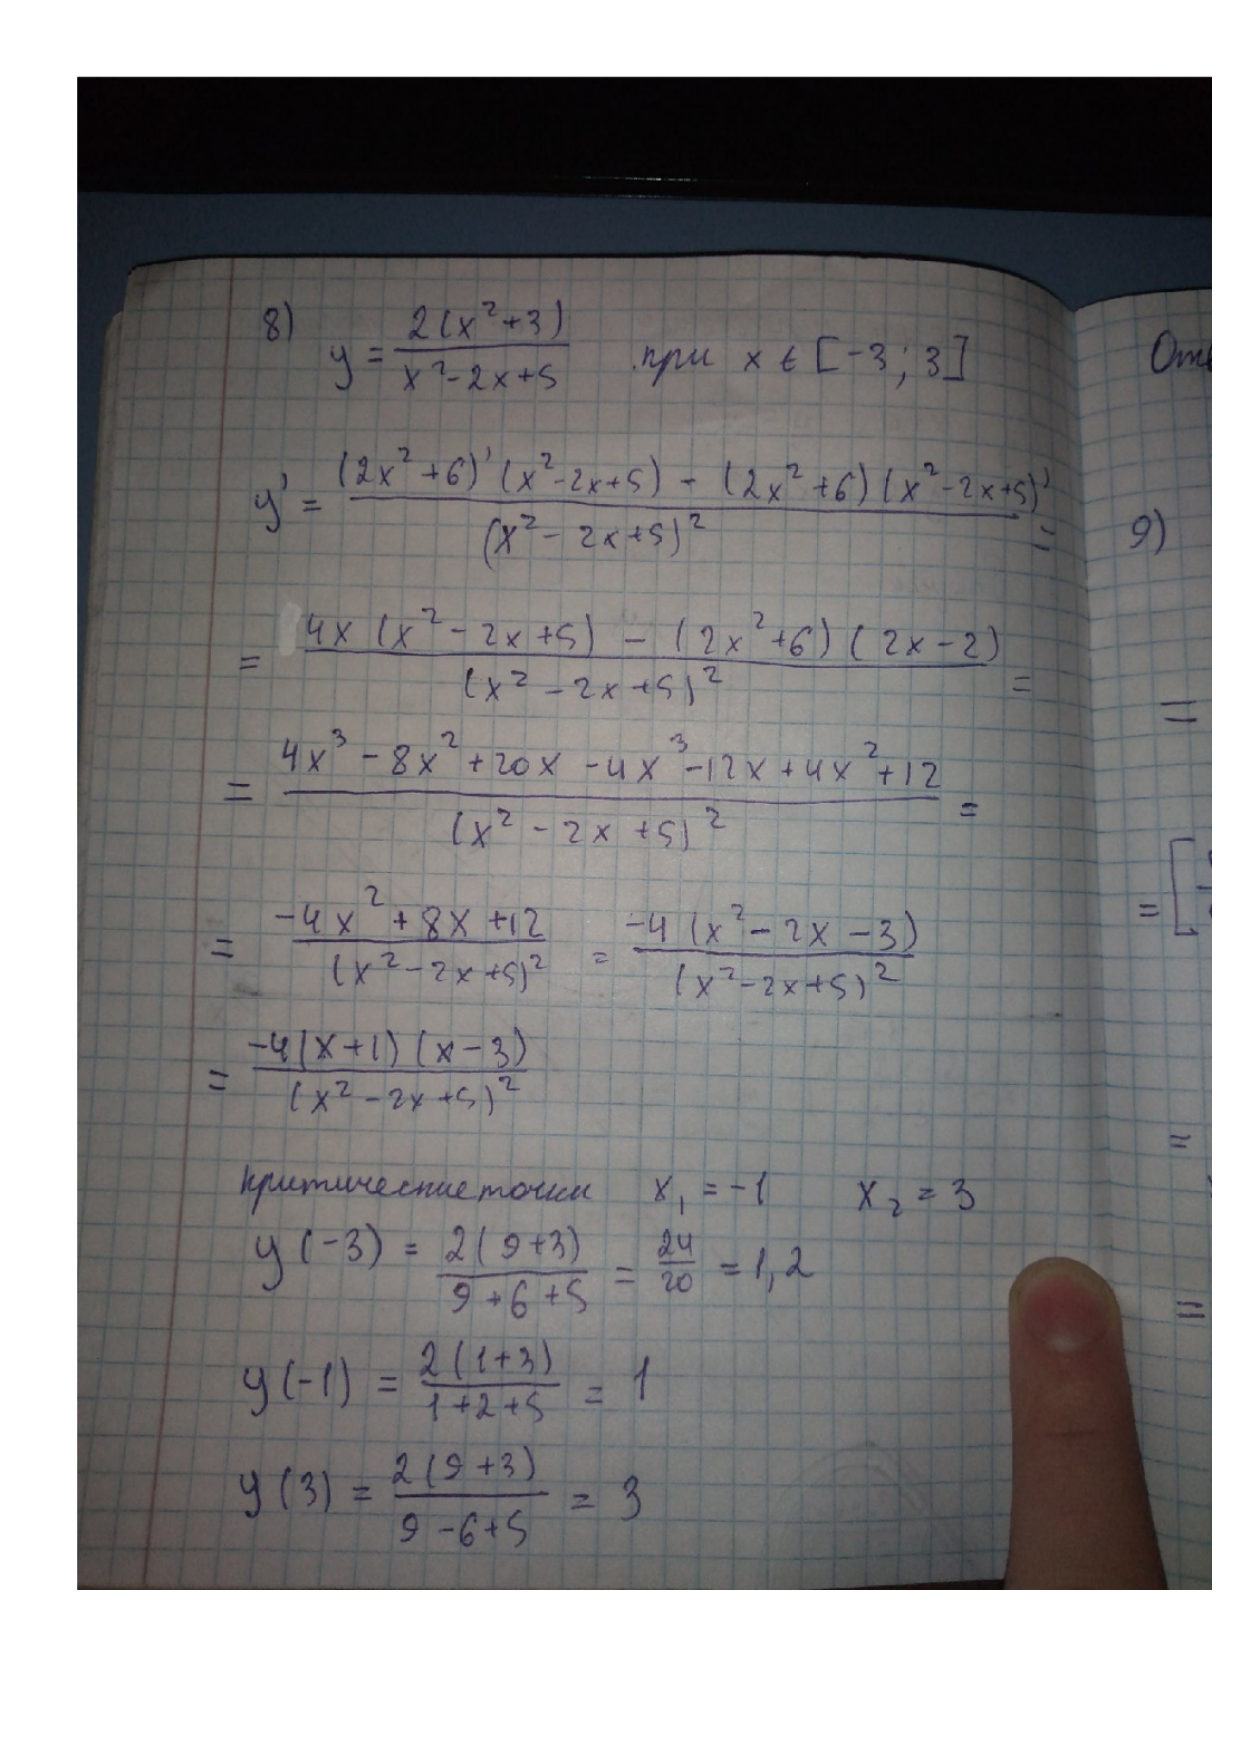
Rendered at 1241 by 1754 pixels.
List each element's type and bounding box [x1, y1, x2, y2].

picture [78, 78, 1212, 1588]
